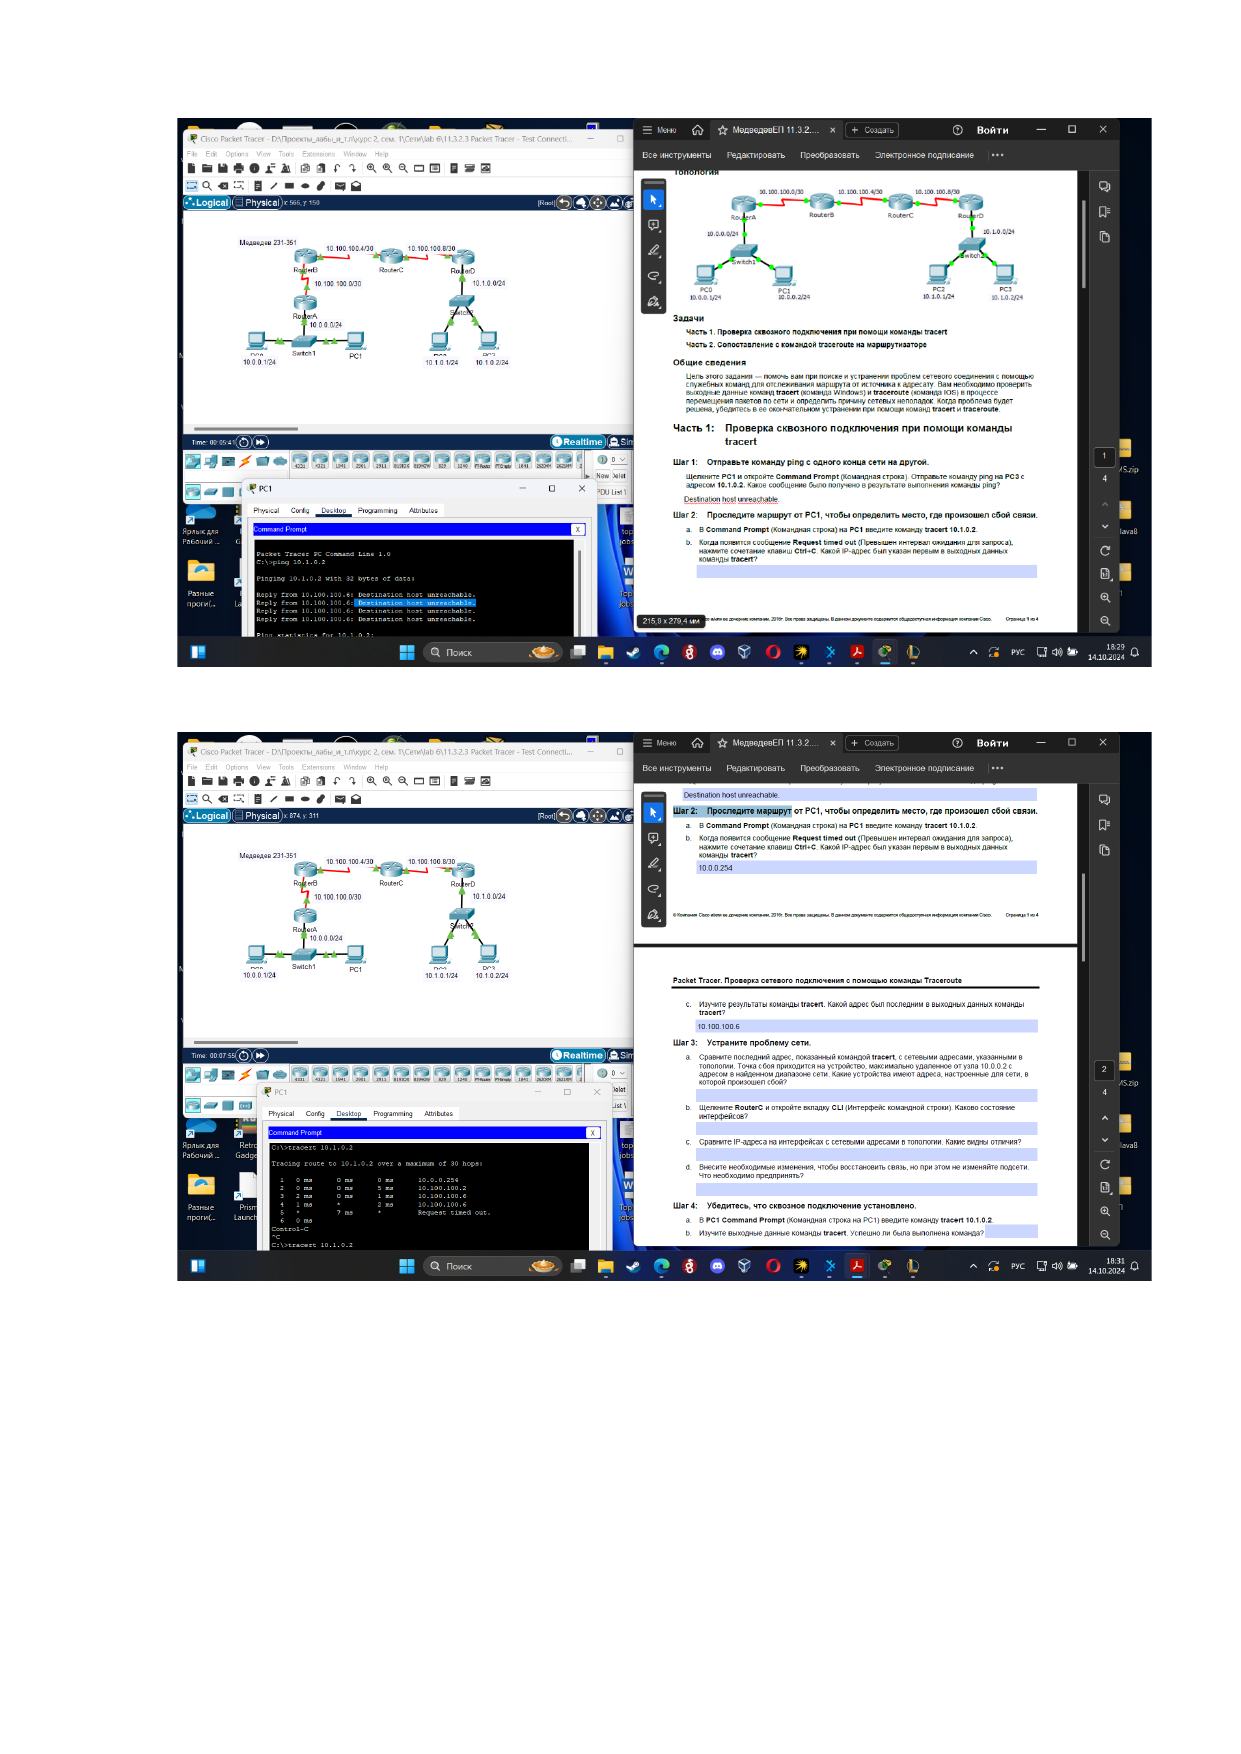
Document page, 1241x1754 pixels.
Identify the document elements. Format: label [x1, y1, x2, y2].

picture [177, 732, 1152, 1281]
picture [177, 118, 1152, 667]
